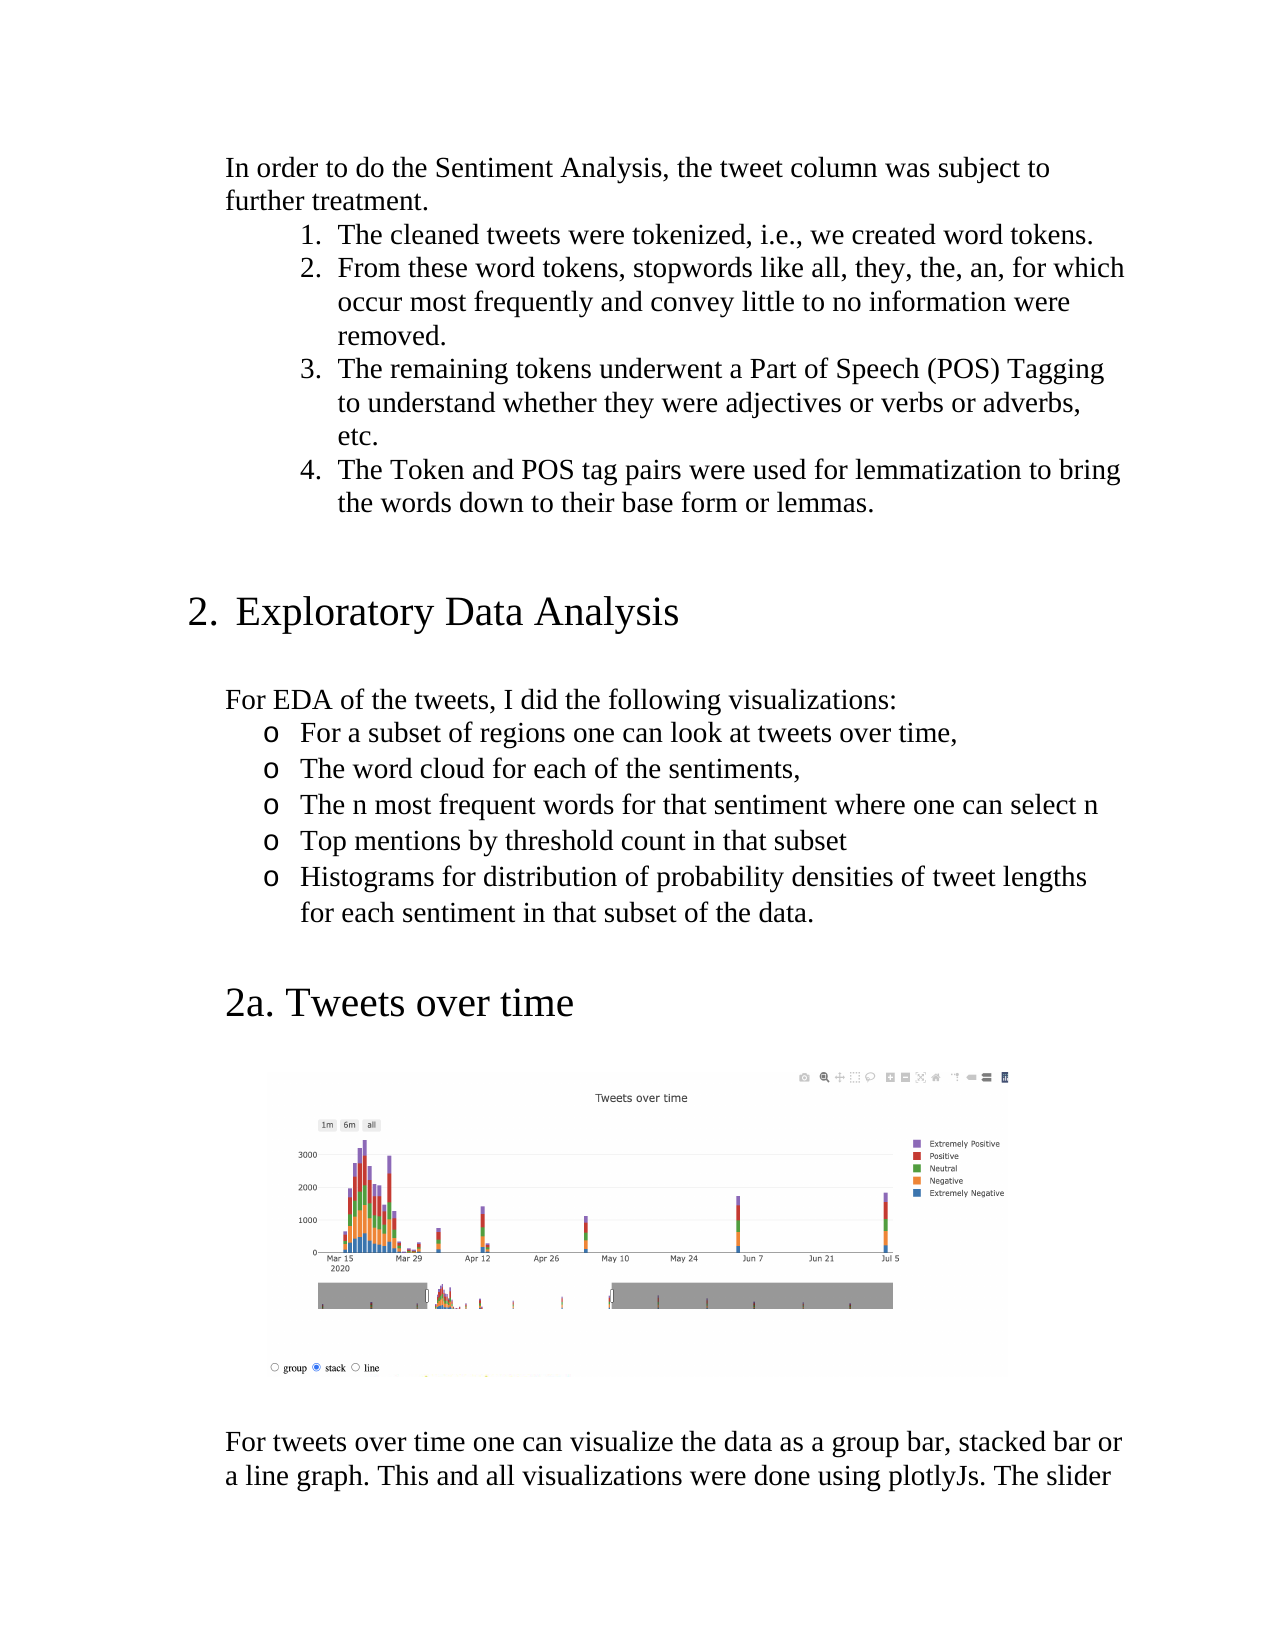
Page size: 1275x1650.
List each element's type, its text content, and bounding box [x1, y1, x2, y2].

list The word cloud for each of the sentiments, [262, 751, 1125, 787]
list For a subset of regions one can look at tweets over time, [262, 715, 1125, 751]
list Exploratory Data Analysis [187, 586, 1125, 634]
list In order to do the Sentiment Analysis, the tweet column was subject to further treatment. [225, 150, 1125, 217]
list Histograms for distribution of probability densities of tweet lengths for each sentiment in that subset of the data. [262, 859, 1125, 929]
picture [266, 1072, 1009, 1377]
list The remaining tokens underwent a Part of Speech (POS) Tagging to understand whether they were adjectives or verbs or adverbs, etc. [300, 351, 1125, 452]
list For EDA of the tweets, I did the following visualizations: [225, 682, 1125, 715]
list Top mentions by threshold count in that subset [262, 823, 1125, 859]
list The cleaned tweets were tokenized, i.e., we created word tokens. [300, 217, 1125, 251]
list The Token and POS tag pairs were used for lemmatization to bring the words down to their base form or lemmas. [300, 452, 1125, 519]
list From these word tokens, stopwords like all, they, the, an, for which occur most frequently and convey little to no information were removed. [300, 251, 1125, 351]
list The n most frequent words for that sentiment where one can select n [262, 787, 1125, 823]
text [225, 1424, 1125, 1492]
list 2a. Tweets over time [225, 977, 1125, 1025]
